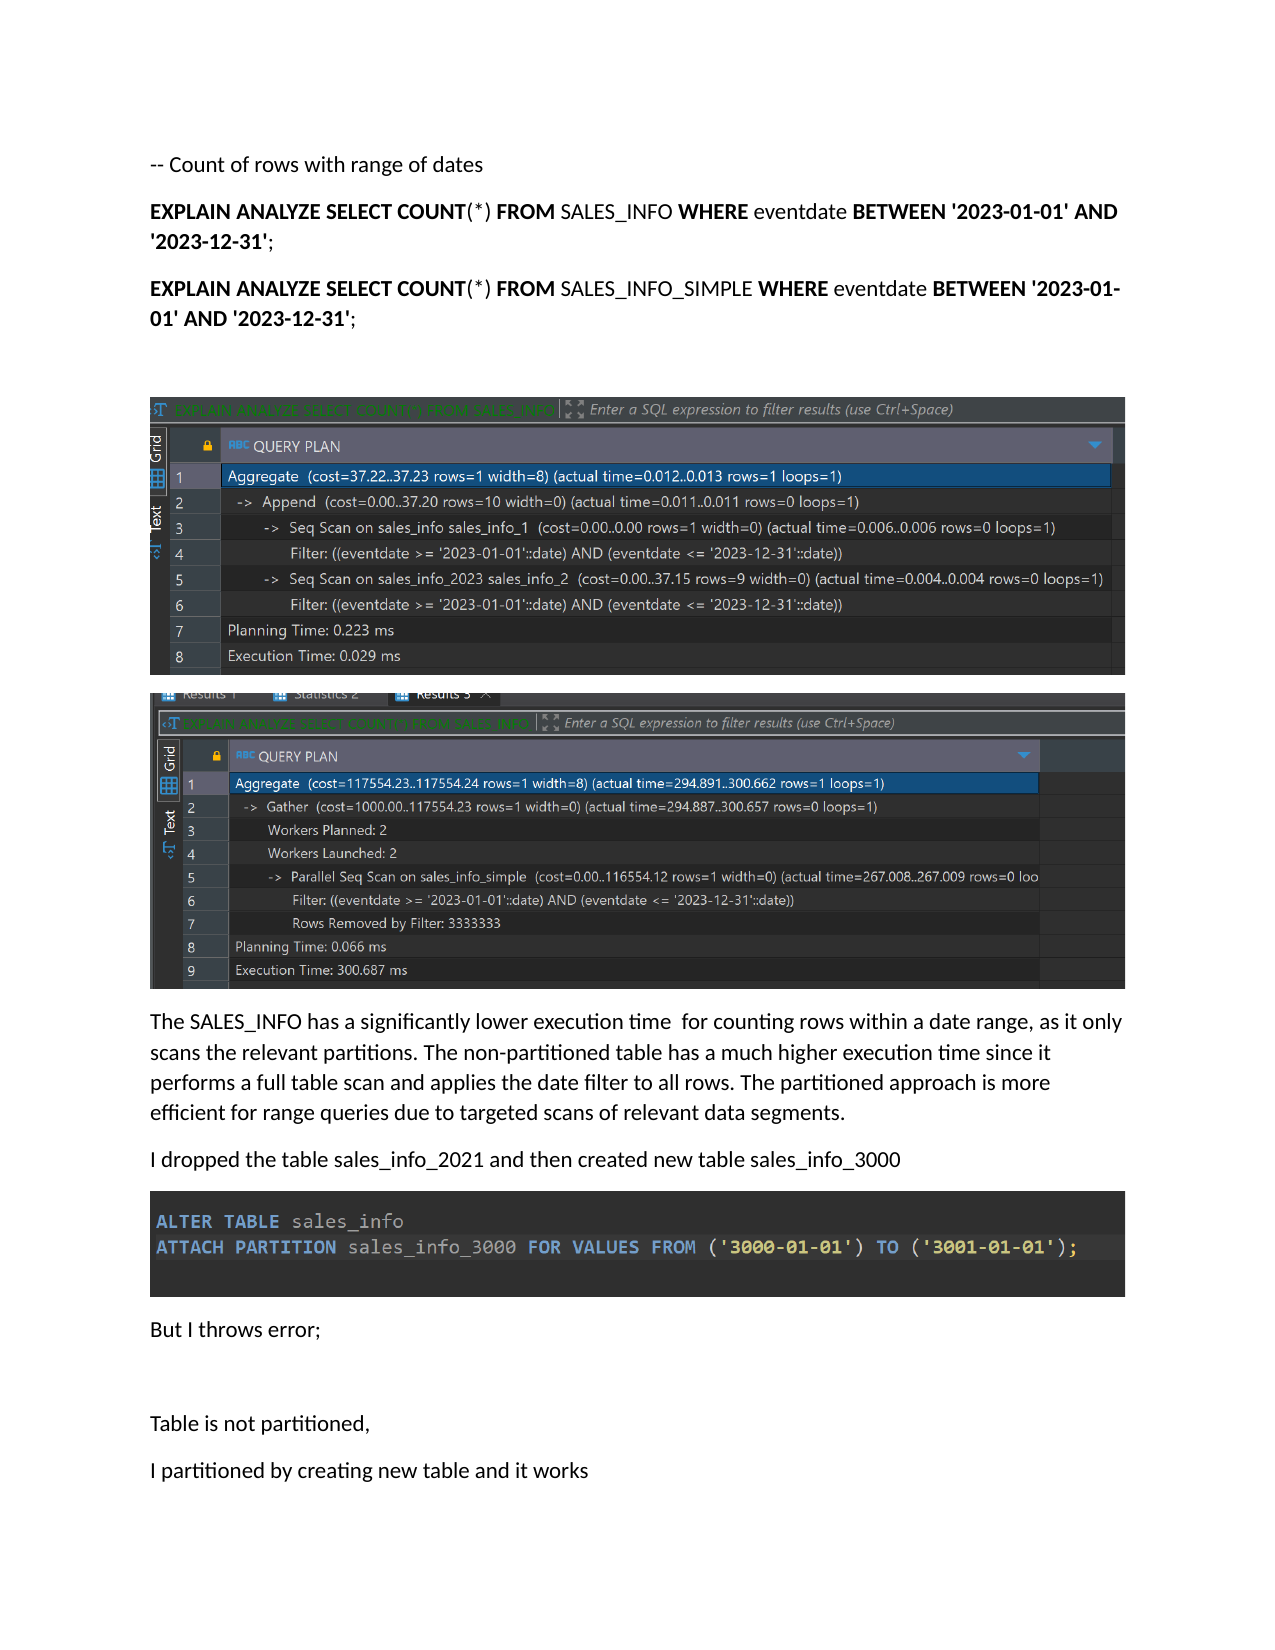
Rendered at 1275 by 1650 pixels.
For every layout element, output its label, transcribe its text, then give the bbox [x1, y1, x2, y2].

text Table is not partitioned, [150, 1409, 1125, 1437]
picture [150, 1191, 1125, 1297]
text EXPLAIN ANALYZE SELECT COUNT(*) FROM SALES_INFO WHERE eventdate BETWEEN '2023-01-01' AND '2023-12-31'; [150, 197, 1125, 255]
picture [150, 693, 1125, 989]
picture [150, 397, 1125, 675]
text -- Count of rows with range of dates [150, 150, 1125, 178]
text I partitioned by creating new table and it works [150, 1456, 1125, 1484]
text EXPLAIN ANALYZE SELECT COUNT(*) FROM SALES_INFO_SIMPLE WHERE eventdate BETWEEN '2023-01-01' AND '2023-12-31'; [150, 274, 1125, 332]
text I dropped the table sales_info_2021 and then created new table sales_info_3000 [150, 1145, 1125, 1173]
text The SALES_INFO has a significantly lower execution time for counting rows within a date range, as it only scans the relevant partitions. The non-partitioned table has a much higher execution time since it performs a full table scan and applies the date filter to all rows. The partitioned approach is more efficient for range queries due to targeted scans of relevant data segments. [150, 1007, 1125, 1126]
text But I throws error; [150, 1316, 1125, 1343]
